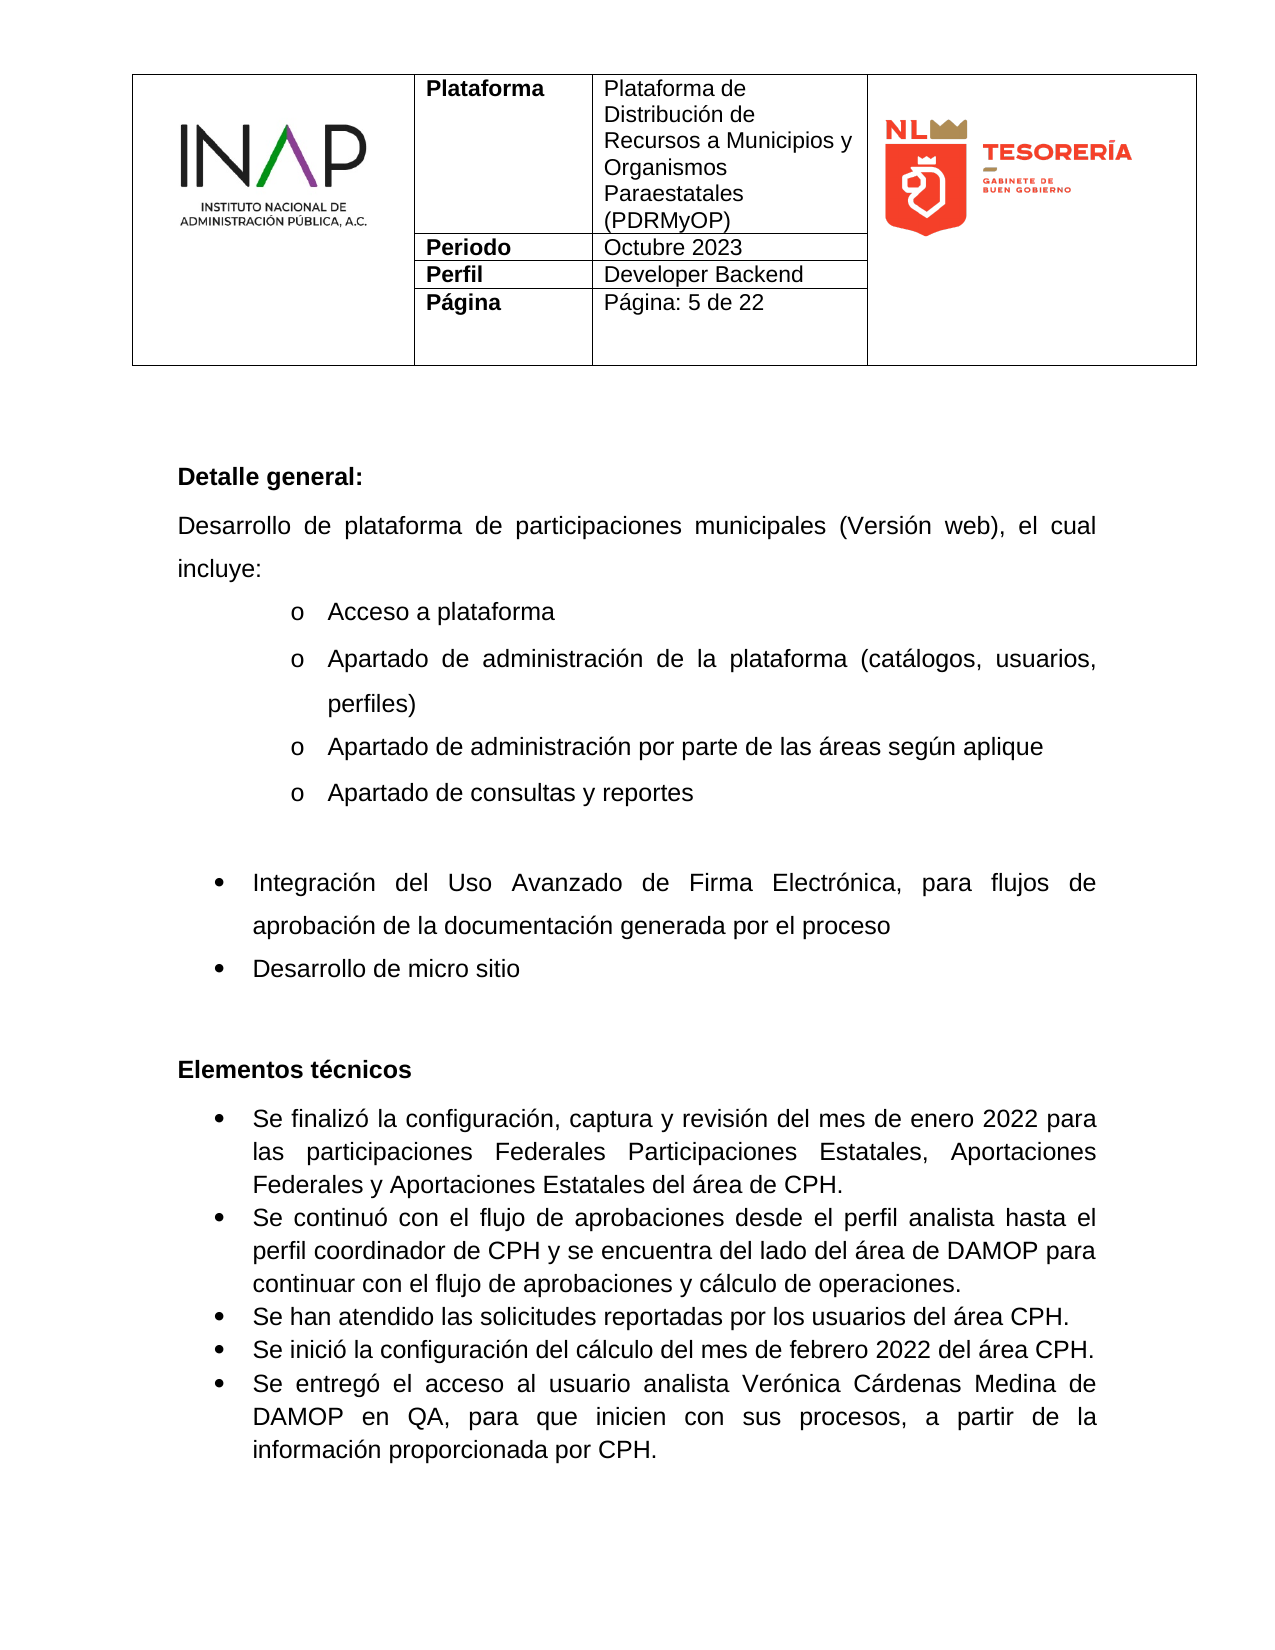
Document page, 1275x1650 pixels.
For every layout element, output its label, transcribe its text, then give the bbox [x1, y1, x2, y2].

list Apartado de administración por parte de las áreas según aplique [290, 732, 1098, 763]
list Se continuó con el flujo de aprobaciones desde el perfil analista hasta el perfil coordinador de CPH y se encuentra del lado del área de DAMOP para continuar con el flujo de aprobaciones y cálculo de operaciones. [215, 1203, 1098, 1298]
list Integración del Uso Avanzado de Firma Electrónica, para flujos de aprobación de la documentación generada por el proceso [215, 868, 1098, 940]
picture [143, 107, 400, 242]
list Apartado de administración de la plataforma (catálogos, usuarios, perfiles) [290, 644, 1098, 718]
picture [878, 117, 1135, 237]
subtitle Detalle general: [177, 462, 1098, 490]
list Se inició la configuración del cálculo del mes de febrero 2022 del área CPH. [215, 1336, 1098, 1364]
list Apartado de consultas y reportes [290, 778, 1098, 809]
list Desarrollo de micro sitio [215, 954, 1098, 983]
list Se finalizó la configuración, captura y revisión del mes de enero 2022 para las participaciones Federales Participaciones Estatales, Aportaciones Federales y Aportaciones Estatales del área de CPH. [215, 1104, 1098, 1199]
text Desarrollo de plataforma de participaciones municipales (Versión web), el cual incluye: [177, 511, 1098, 583]
list Se han atendido las solicitudes reportadas por los usuarios del área CPH. [215, 1302, 1098, 1331]
list Acceso a plataforma [290, 597, 1098, 628]
subtitle Elementos técnicos [177, 1055, 1098, 1083]
list Se entregó el acceso al usuario analista Verónica Cárdenas Medina de DAMOP en QA, para que inicien con sus procesos, a partir de la información proporcionada por CPH. [215, 1369, 1098, 1463]
